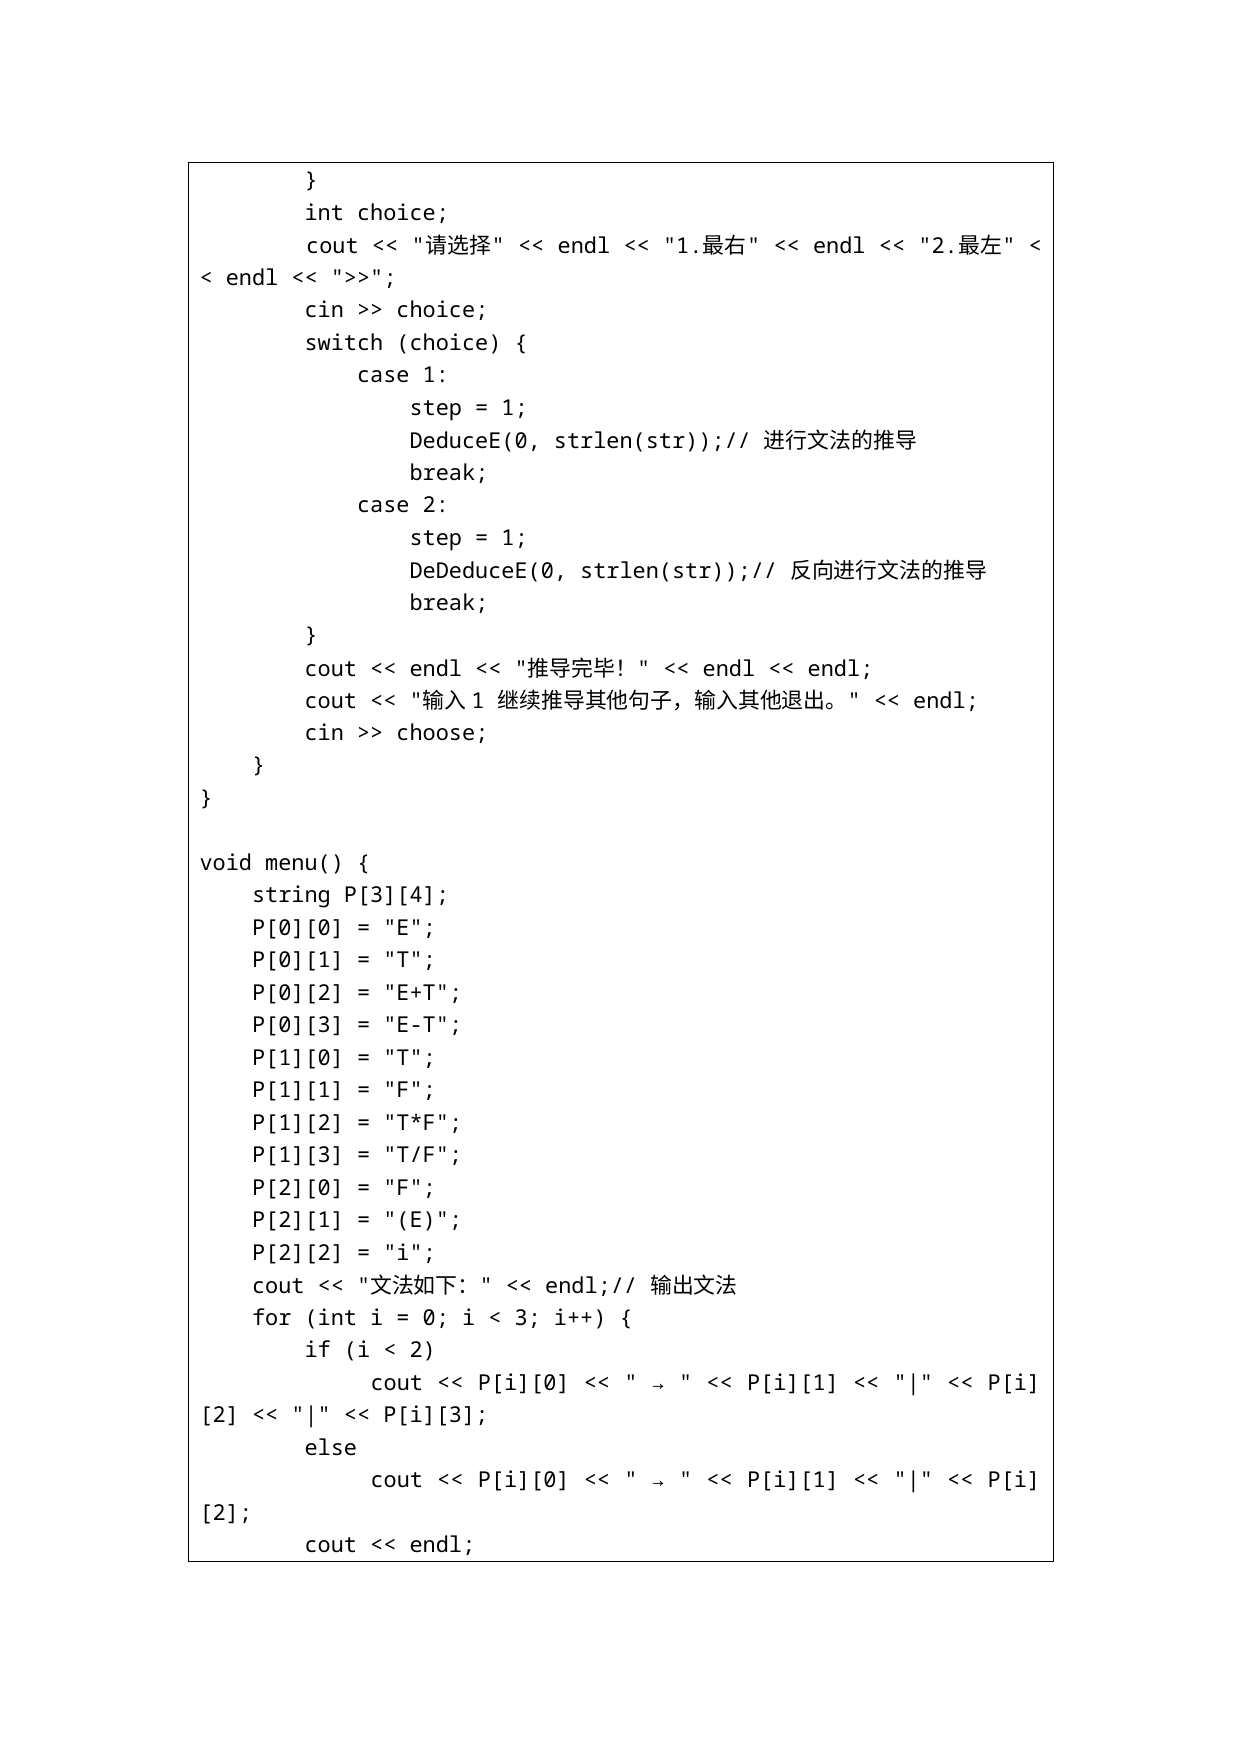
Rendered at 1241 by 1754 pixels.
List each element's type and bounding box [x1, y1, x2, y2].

table_cell [189, 163, 1053, 1561]
